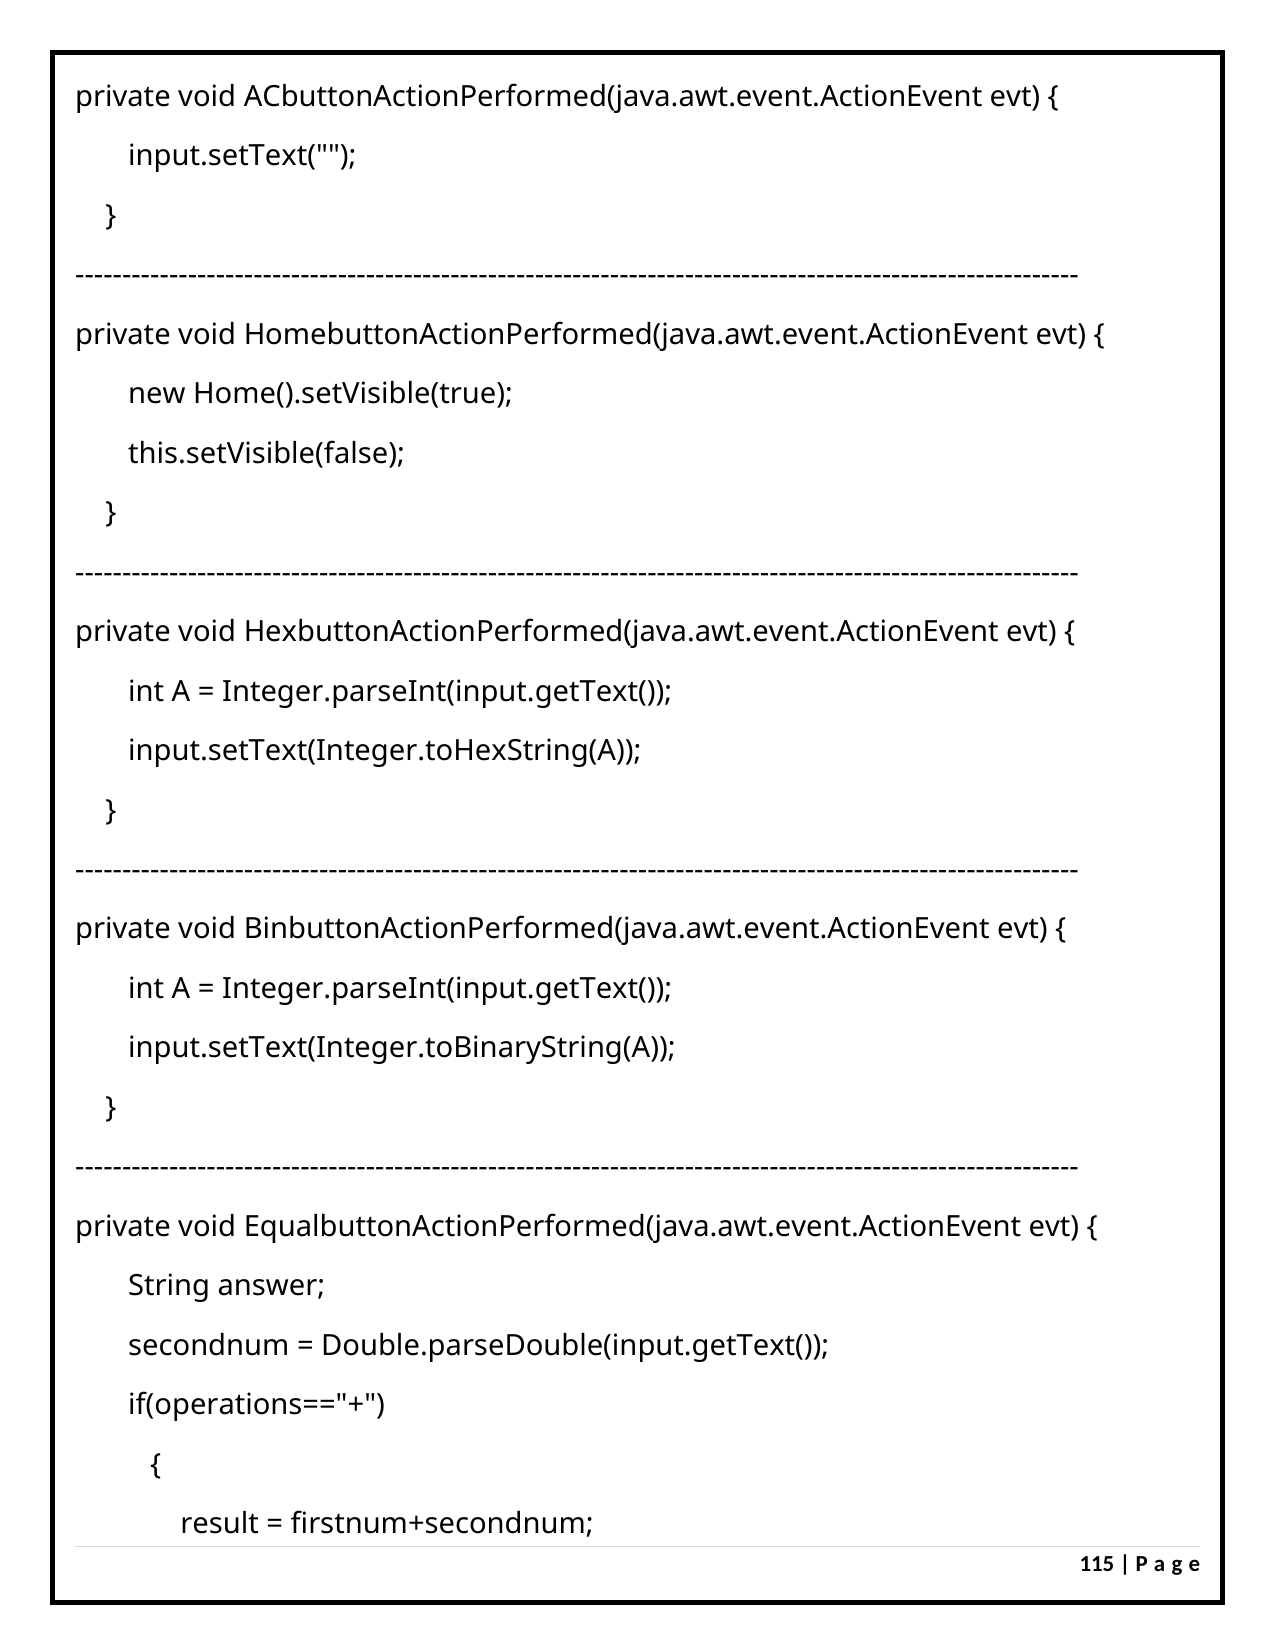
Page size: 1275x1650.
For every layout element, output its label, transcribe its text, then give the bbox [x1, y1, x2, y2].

text ----------------------------------------------------------------------------------------------------------- [75, 551, 1200, 591]
text new Home().setVisible(true); [75, 372, 1200, 412]
text } [75, 194, 1200, 234]
text private void EqualbuttonActionPerformed(java.awt.event.ActionEvent evt) { [75, 1205, 1200, 1245]
text ----------------------------------------------------------------------------------------------------------- [75, 1146, 1200, 1185]
text private void HomebuttonActionPerformed(java.awt.event.ActionEvent evt) { [75, 313, 1200, 353]
text input.setText(Integer.toBinaryString(A)); [75, 1027, 1200, 1066]
text { [75, 1443, 1200, 1483]
text input.setText(Integer.toHexString(A)); [75, 729, 1200, 769]
text private void ACbuttonActionPerformed(java.awt.event.ActionEvent evt) { [75, 75, 1200, 115]
text input.setText(""); [75, 134, 1200, 174]
text private void HexbuttonActionPerformed(java.awt.event.ActionEvent evt) { [75, 610, 1200, 650]
text String answer; [75, 1264, 1200, 1304]
text result = firstnum+secondnum; [75, 1502, 1200, 1542]
text ----------------------------------------------------------------------------------------------------------- [75, 253, 1200, 293]
text int A = Integer.parseInt(input.getText()); [75, 967, 1200, 1007]
text } [75, 789, 1200, 828]
text if(operations=="+") [75, 1383, 1200, 1423]
text int A = Integer.parseInt(input.getText()); [75, 670, 1200, 709]
text } [75, 491, 1200, 531]
text ----------------------------------------------------------------------------------------------------------- [75, 848, 1200, 888]
text } [75, 1086, 1200, 1126]
text secondnum = Double.parseDouble(input.getText()); [75, 1324, 1200, 1364]
text private void BinbuttonActionPerformed(java.awt.event.ActionEvent evt) { [75, 908, 1200, 947]
text this.setVisible(false); [75, 432, 1200, 472]
